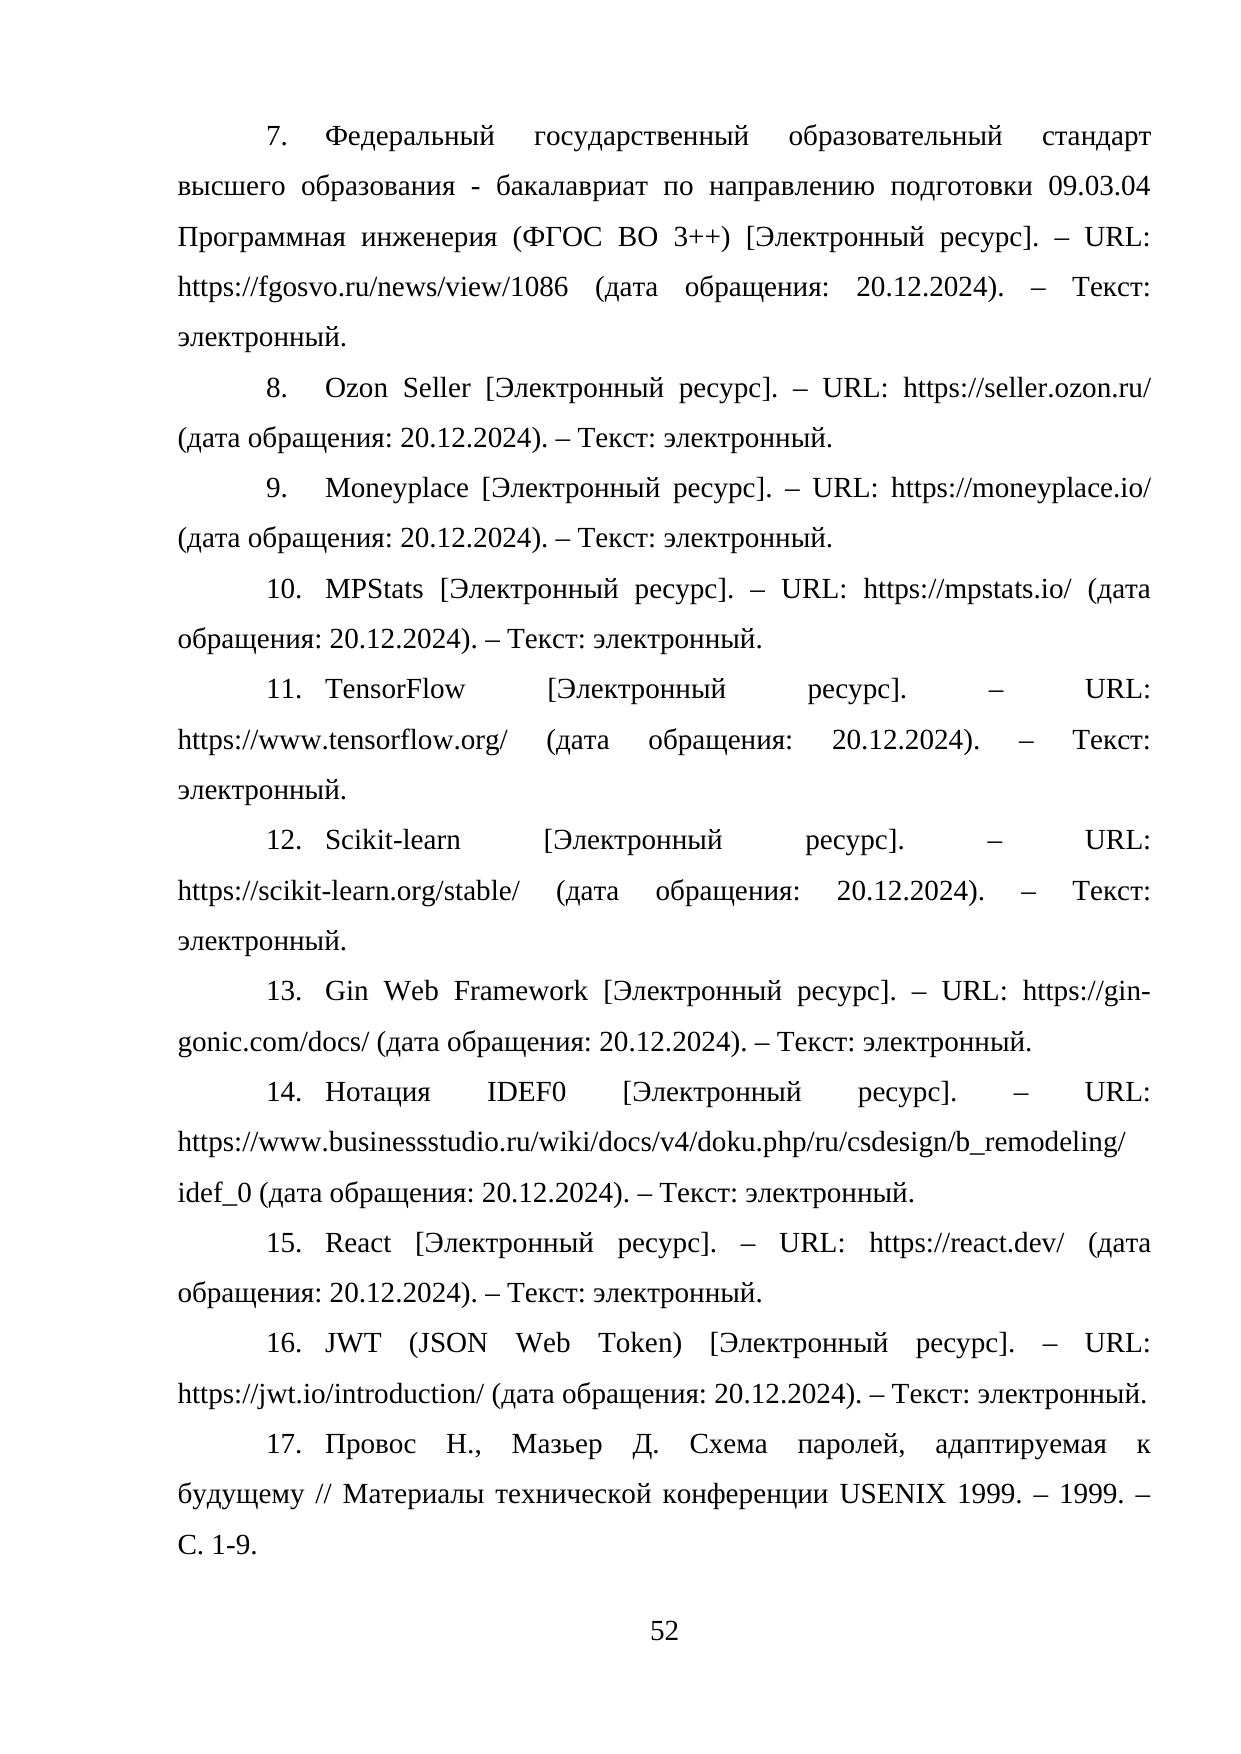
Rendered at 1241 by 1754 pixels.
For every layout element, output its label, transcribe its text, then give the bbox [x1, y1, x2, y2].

list Нотация IDEF0 [Электронный ресурс]. – URL: https://www.businessstudio.ru/wiki/docs/v4/doku.php/ru/csdesign/b_remodeling/idef_0 (дата обращения: 20.12.2024). – Текст: электронный. [177, 1074, 1152, 1208]
list Федеральный государственный образовательный стандарт высшего образования - бакалавриат по направлению подготовки 09.03.04 Программная инженерия (ФГОС ВО 3++) [Электронный ресурс]. – URL: https://fgosvo.ru/news/view/1086 (дата обращения: 20.12.2024). – Текст: электронный. [177, 118, 1152, 353]
list TensorFlow [Электронный ресурс]. – URL: https://www.tensorflow.org/ (дата обращения: 20.12.2024). – Текст: электронный. [177, 672, 1152, 806]
list Провос Н., Мазьер Д. Схема паролей, адаптируемая к будущему // Материалы технической конференции USENIX 1999. – 1999. – С. 1-9. [177, 1426, 1152, 1560]
list Gin Web Framework [Электронный ресурс]. – URL: https://gin-gonic.com/docs/ (дата обращения: 20.12.2024). – Текст: электронный. [177, 973, 1152, 1057]
list MPStats [Электронный ресурс]. – URL: https://mpstats.io/ (дата обращения: 20.12.2024). – Текст: электронный. [177, 571, 1152, 655]
list React [Электронный ресурс]. – URL: https://react.dev/ (дата обращения: 20.12.2024). – Текст: электронный. [177, 1225, 1152, 1309]
list JWT (JSON Web Token) [Электронный ресурс]. – URL: https://jwt.io/introduction/ (дата обращения: 20.12.2024). – Текст: электронный. [177, 1326, 1152, 1409]
list Ozon Seller [Электронный ресурс]. – URL: https://seller.ozon.ru/ (дата обращения: 20.12.2024). – Текст: электронный. [177, 370, 1152, 453]
list Scikit-learn [Электронный ресурс]. – URL: https://scikit-learn.org/stable/ (дата обращения: 20.12.2024). – Текст: электронный. [177, 822, 1152, 957]
list Moneyplace [Электронный ресурс]. – URL: https://moneyplace.io/ (дата обращения: 20.12.2024). – Текст: электронный. [177, 470, 1152, 554]
